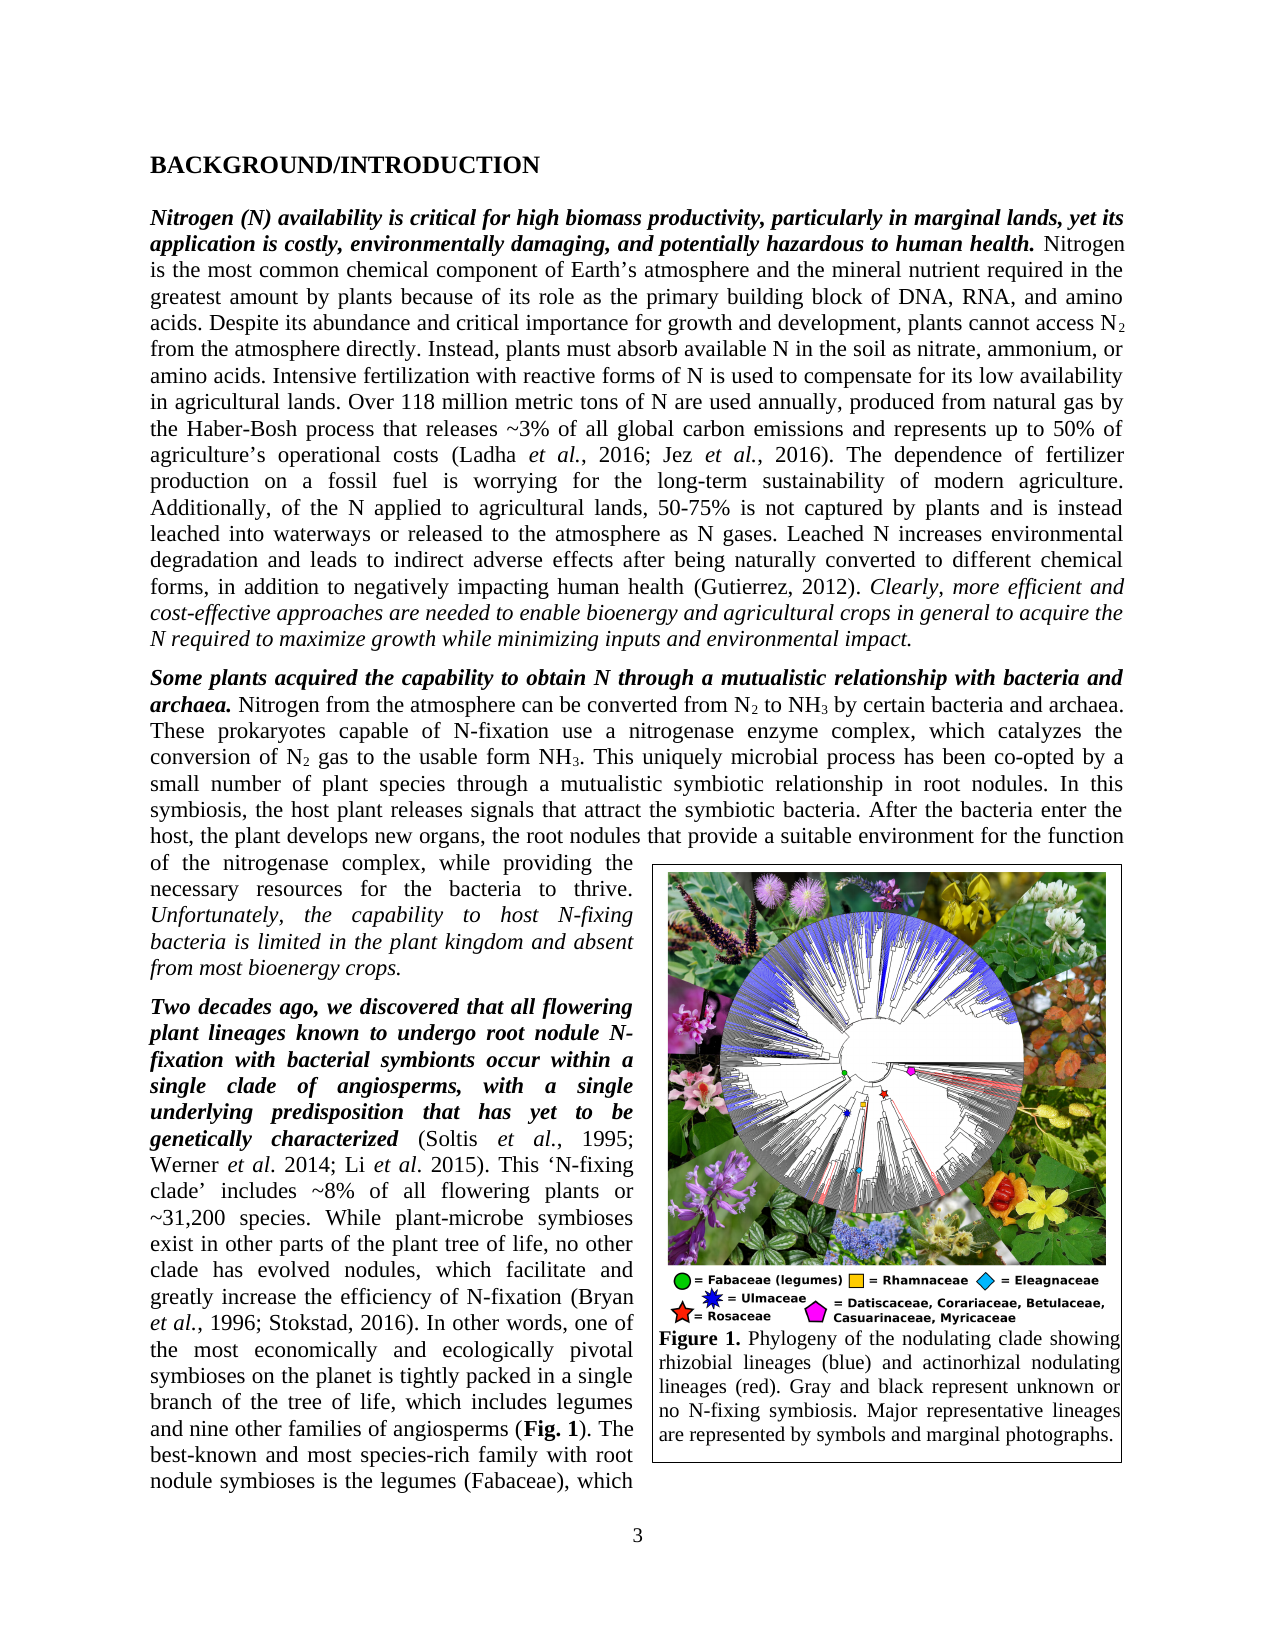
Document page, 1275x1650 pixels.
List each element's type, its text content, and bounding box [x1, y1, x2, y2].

picture [667, 872, 1106, 1326]
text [150, 993, 1125, 1494]
text BACKGROUND/INTRODUCTION [150, 150, 1125, 179]
text Some plants acquired the capability to obtain N through a mutualistic relationship with bacteria and archaea. Nitrogen from the atmosphere can be converted from N2 to NH3 by certain bacteria and archaea. These prokaryotes capable of N-fixation use a nitrogenase enzyme complex, which catalyzes the conversion of N2 gas to the usable form NH3. This uniquely microbial process has been co-opted by a small number of plant species through a mutualistic symbiotic relationship in root nodules. In this symbiosis, the host plant releases signals that attract the symbiotic bacteria. After the bacteria enter the host, the plant develops new organs, the root nodules that provide a suitable environment for the function of the nitrogenase complex, while providing the necessary resources for the bacteria to thrive. Unfortunately, the capability to host N-fixing bacteria is limited in the plant kingdom and absent from most bioenergy crops. [150, 664, 1125, 981]
text Nitrogen (N) availability is critical for high biomass productivity, particularly in marginal lands, yet its application is costly, environmentally damaging, and potentially hazardous to human health. Nitrogen is the most common chemical component of Earth’s atmosphere and the mineral nutrient required in the greatest amount by plants because of its role as the primary building block of DNA, RNA, and amino acids. Despite its abundance and critical importance for growth and development, plants cannot access N2 from the atmosphere directly. Instead, plants must absorb available N in the soil as nitrate, ammonium, or amino acids. Intensive fertilization with reactive forms of N is used to compensate for its low availability in agricultural lands. Over 118 million metric tons of N are used annually, produced from natural gas by the Haber-Bosh process that releases ~3% of all global carbon emissions and represents up to 50% of agriculture’s operational costs (Ladha et al., 2016; Jez et al., 2016). The dependence of fertilizer production on a fossil fuel is worrying for the long-term sustainability of modern agriculture. Additionally, of the N applied to agricultural lands, 50-75% is not captured by plants and is instead leached into waterways or released to the atmosphere as N gases. Leached N increases environmental degradation and leads to indirect adverse effects after being naturally converted to different chemical forms, in addition to negatively impacting human health (Gutierrez, 2012). Clearly, more efficient and cost-effective approaches are needed to enable bioenergy and agricultural crops in general to acquire the N required to maximize growth while minimizing inputs and environmental impact. [150, 204, 1125, 652]
